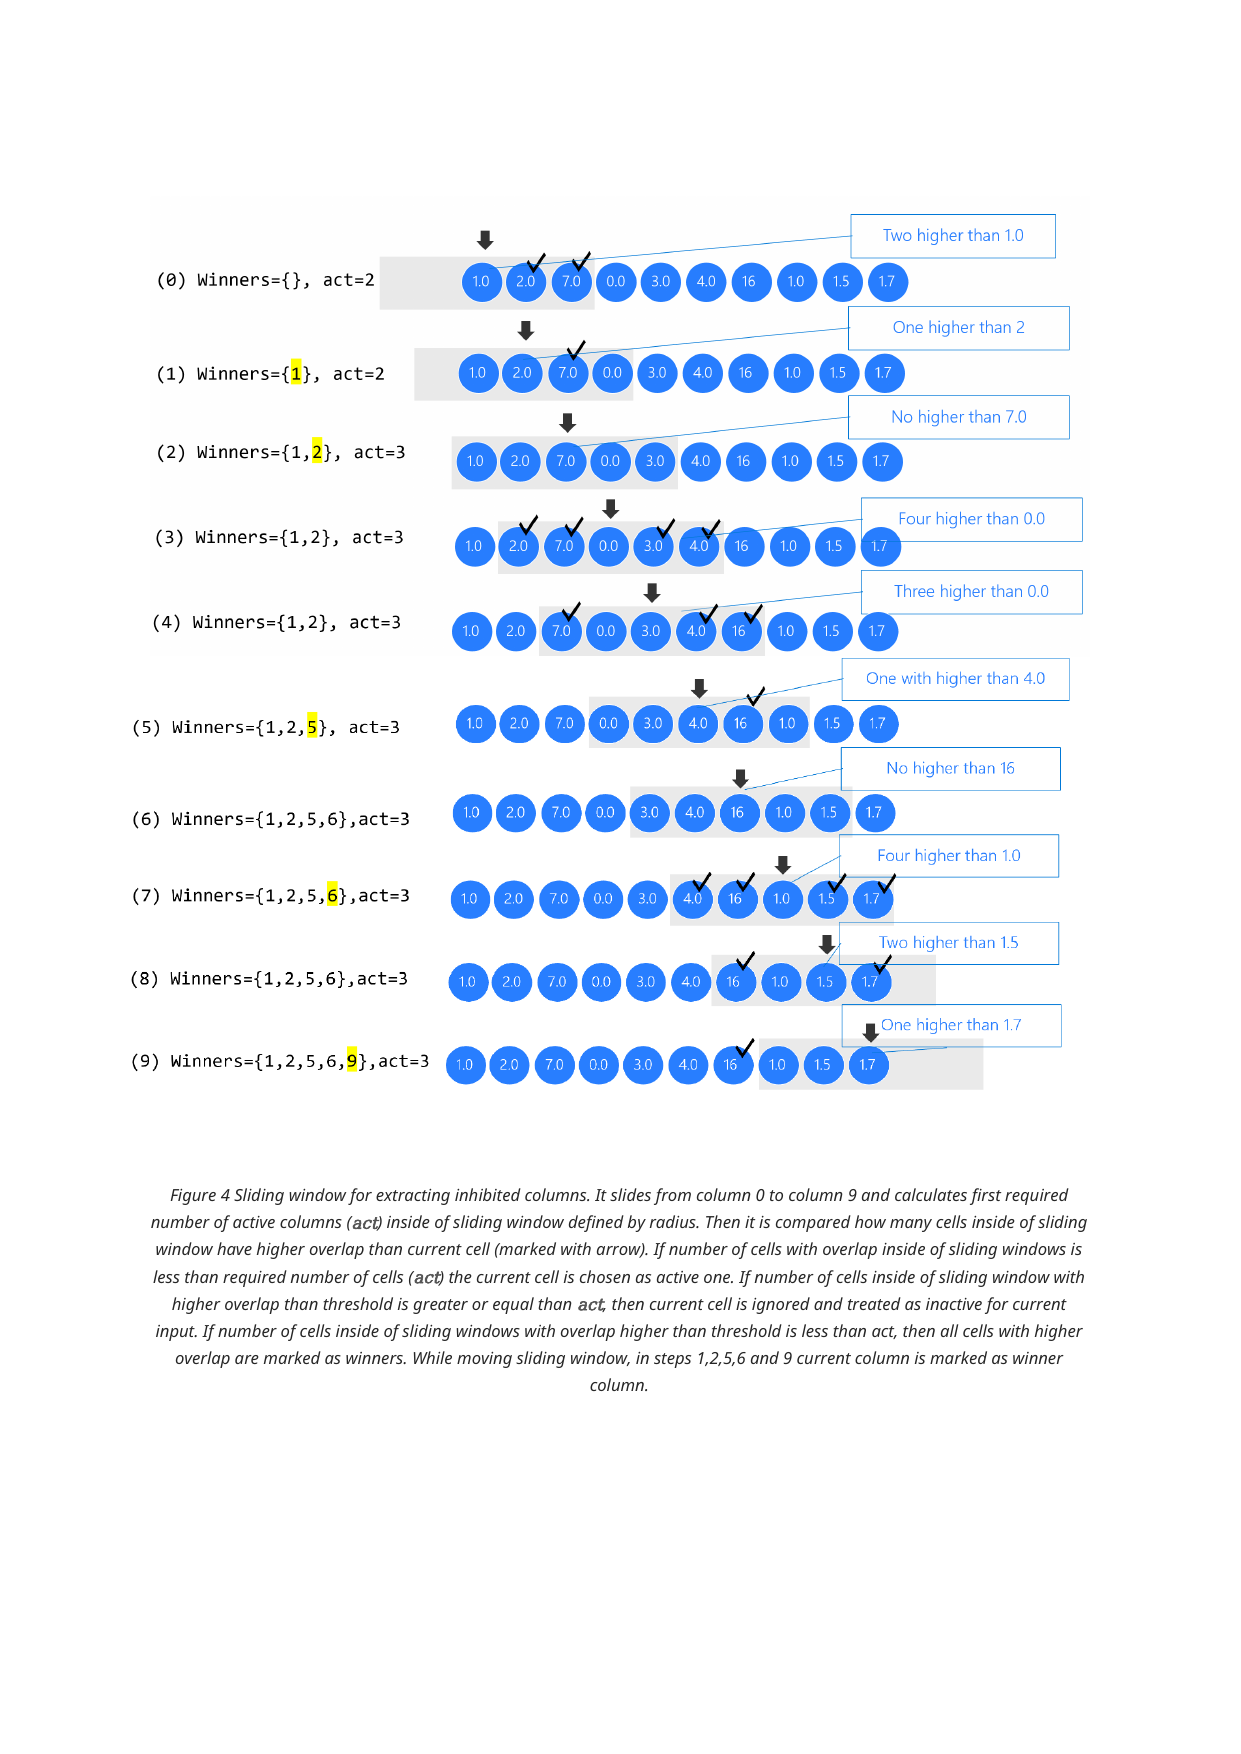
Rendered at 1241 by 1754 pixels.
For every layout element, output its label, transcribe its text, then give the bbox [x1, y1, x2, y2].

picture [131, 196, 1091, 1100]
